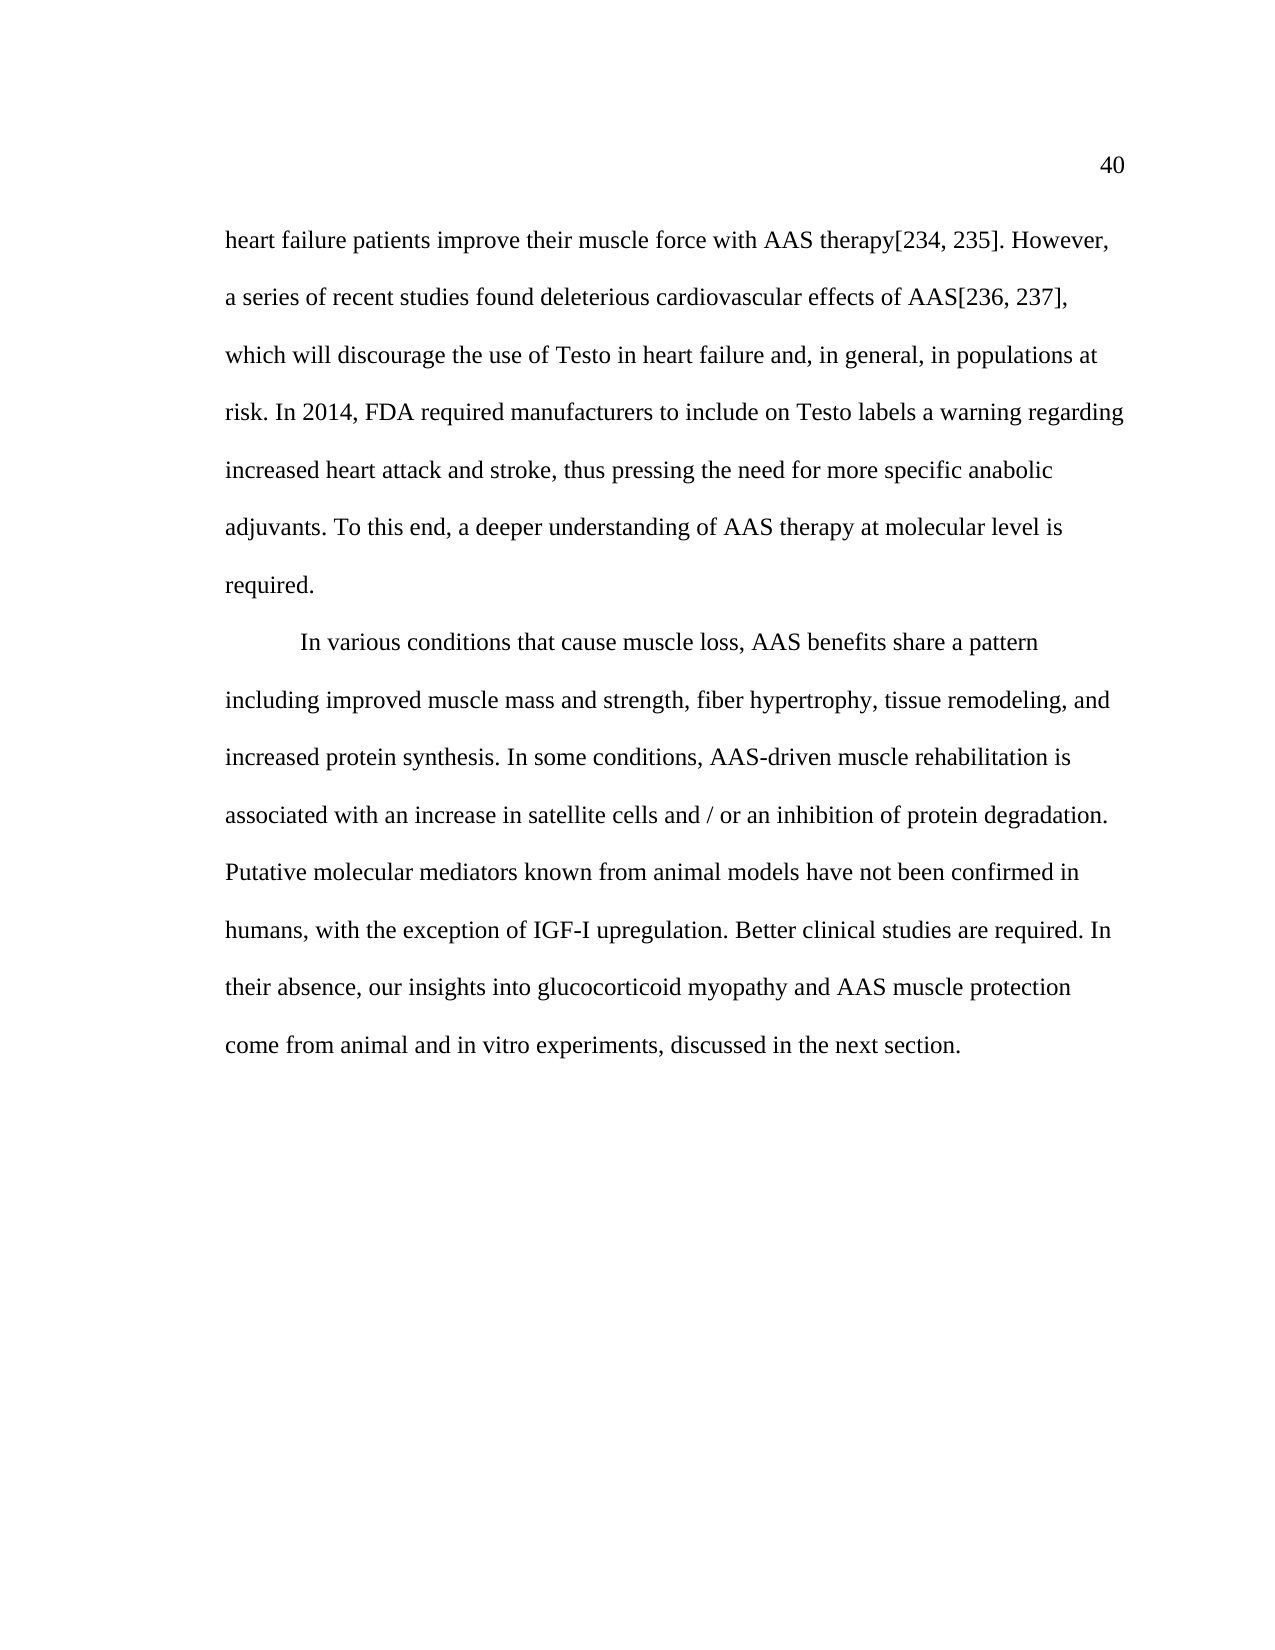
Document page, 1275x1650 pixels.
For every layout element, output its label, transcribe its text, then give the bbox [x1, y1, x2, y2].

text In various conditions that cause muscle loss, AAS benefits share a pattern including improved muscle mass and strength, fiber hypertrophy, tissue remodeling, and increased protein synthesis. In some conditions, AAS-driven muscle rehabilitation is associated with an increase in satellite cells and / or an inhibition of protein degradation. Putative molecular mediators known from animal models have not been confirmed in humans, with the exception of IGF-I upregulation. Better clinical studies are required. In their absence, our insights into glucocorticoid myopathy and AAS muscle protection come from animal and in vitro experiments, discussed in the next section. [225, 627, 1125, 1059]
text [225, 225, 1125, 599]
